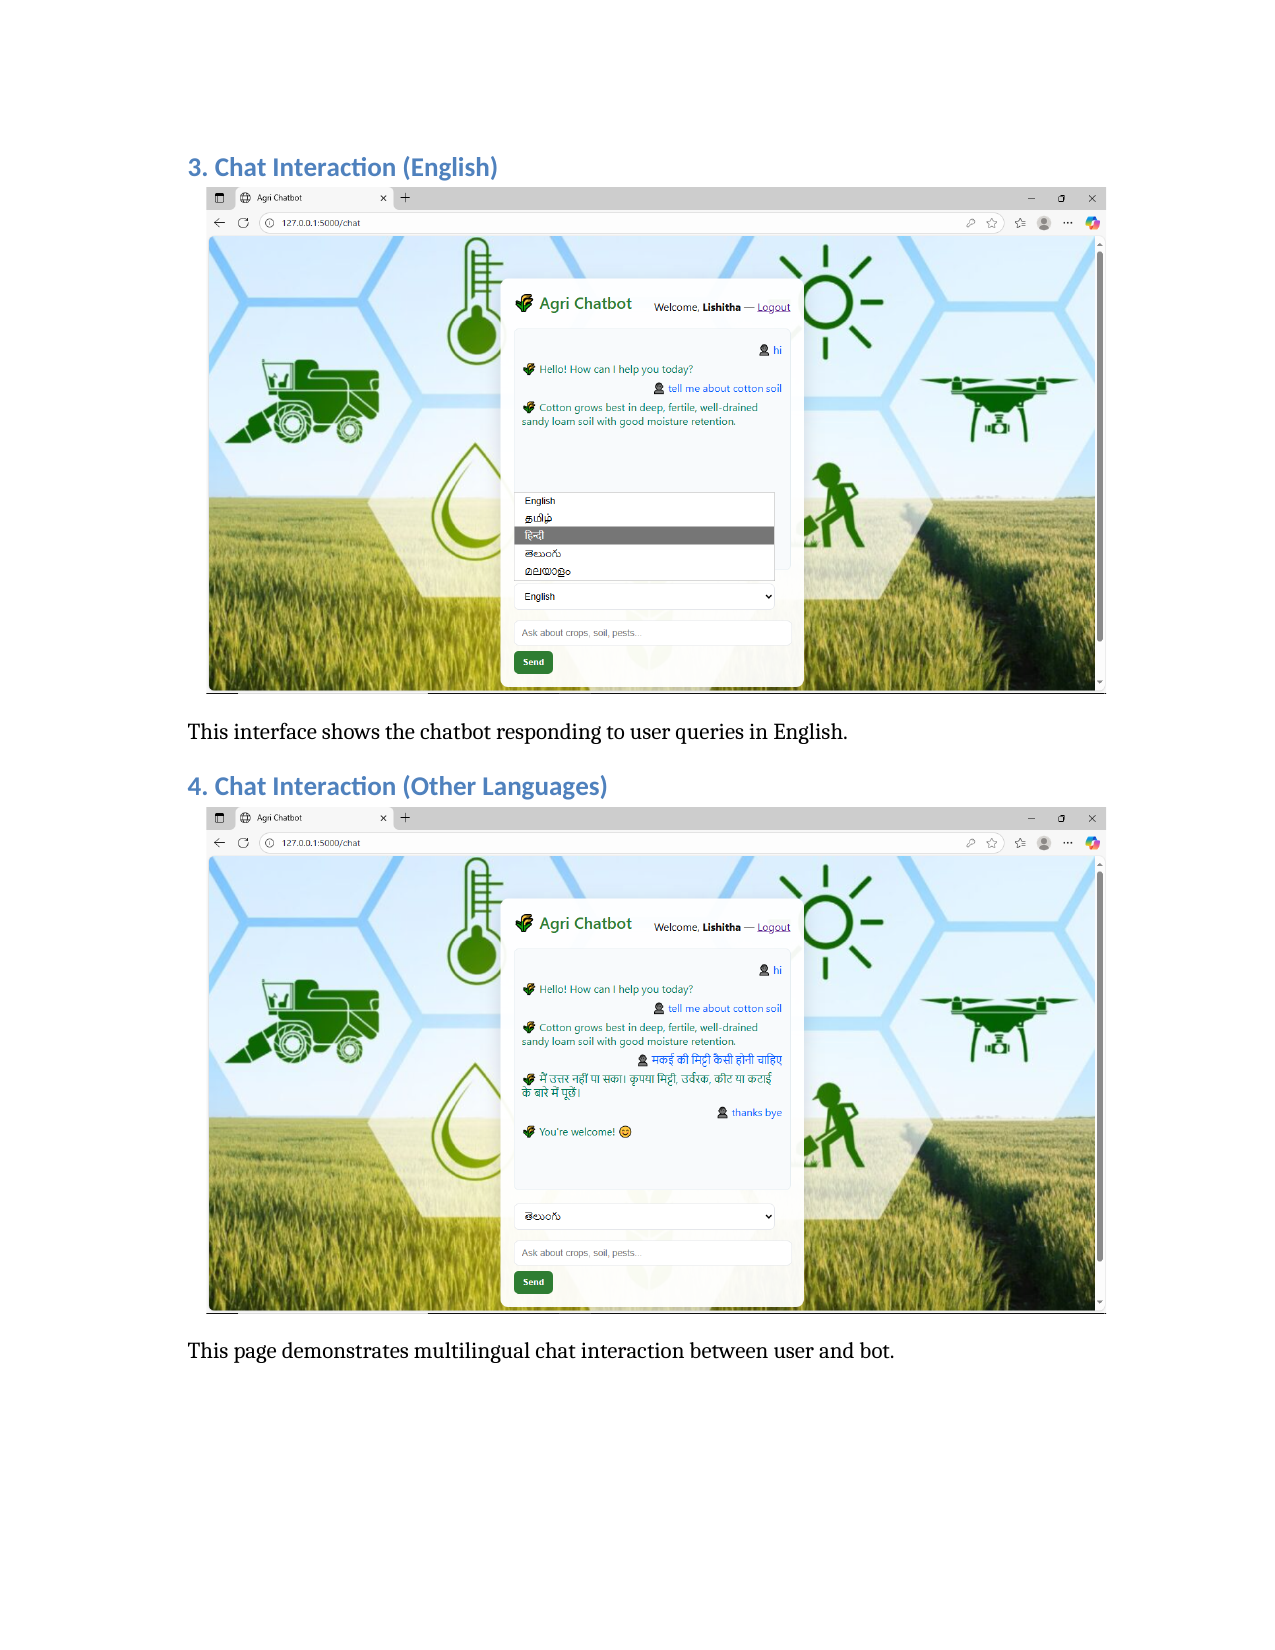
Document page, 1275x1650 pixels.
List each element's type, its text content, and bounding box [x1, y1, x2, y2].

picture [206, 807, 1107, 1314]
text This page demonstrates multilingual chat interaction between user and bot. [187, 1338, 1087, 1364]
subtitle 4. Chat Interaction (Other Languages) [187, 769, 1087, 803]
subtitle 3. Chat Interaction (English) [187, 150, 1087, 183]
picture [206, 187, 1107, 694]
text This interface shows the chatbot responding to user queries in English. [187, 718, 1087, 745]
